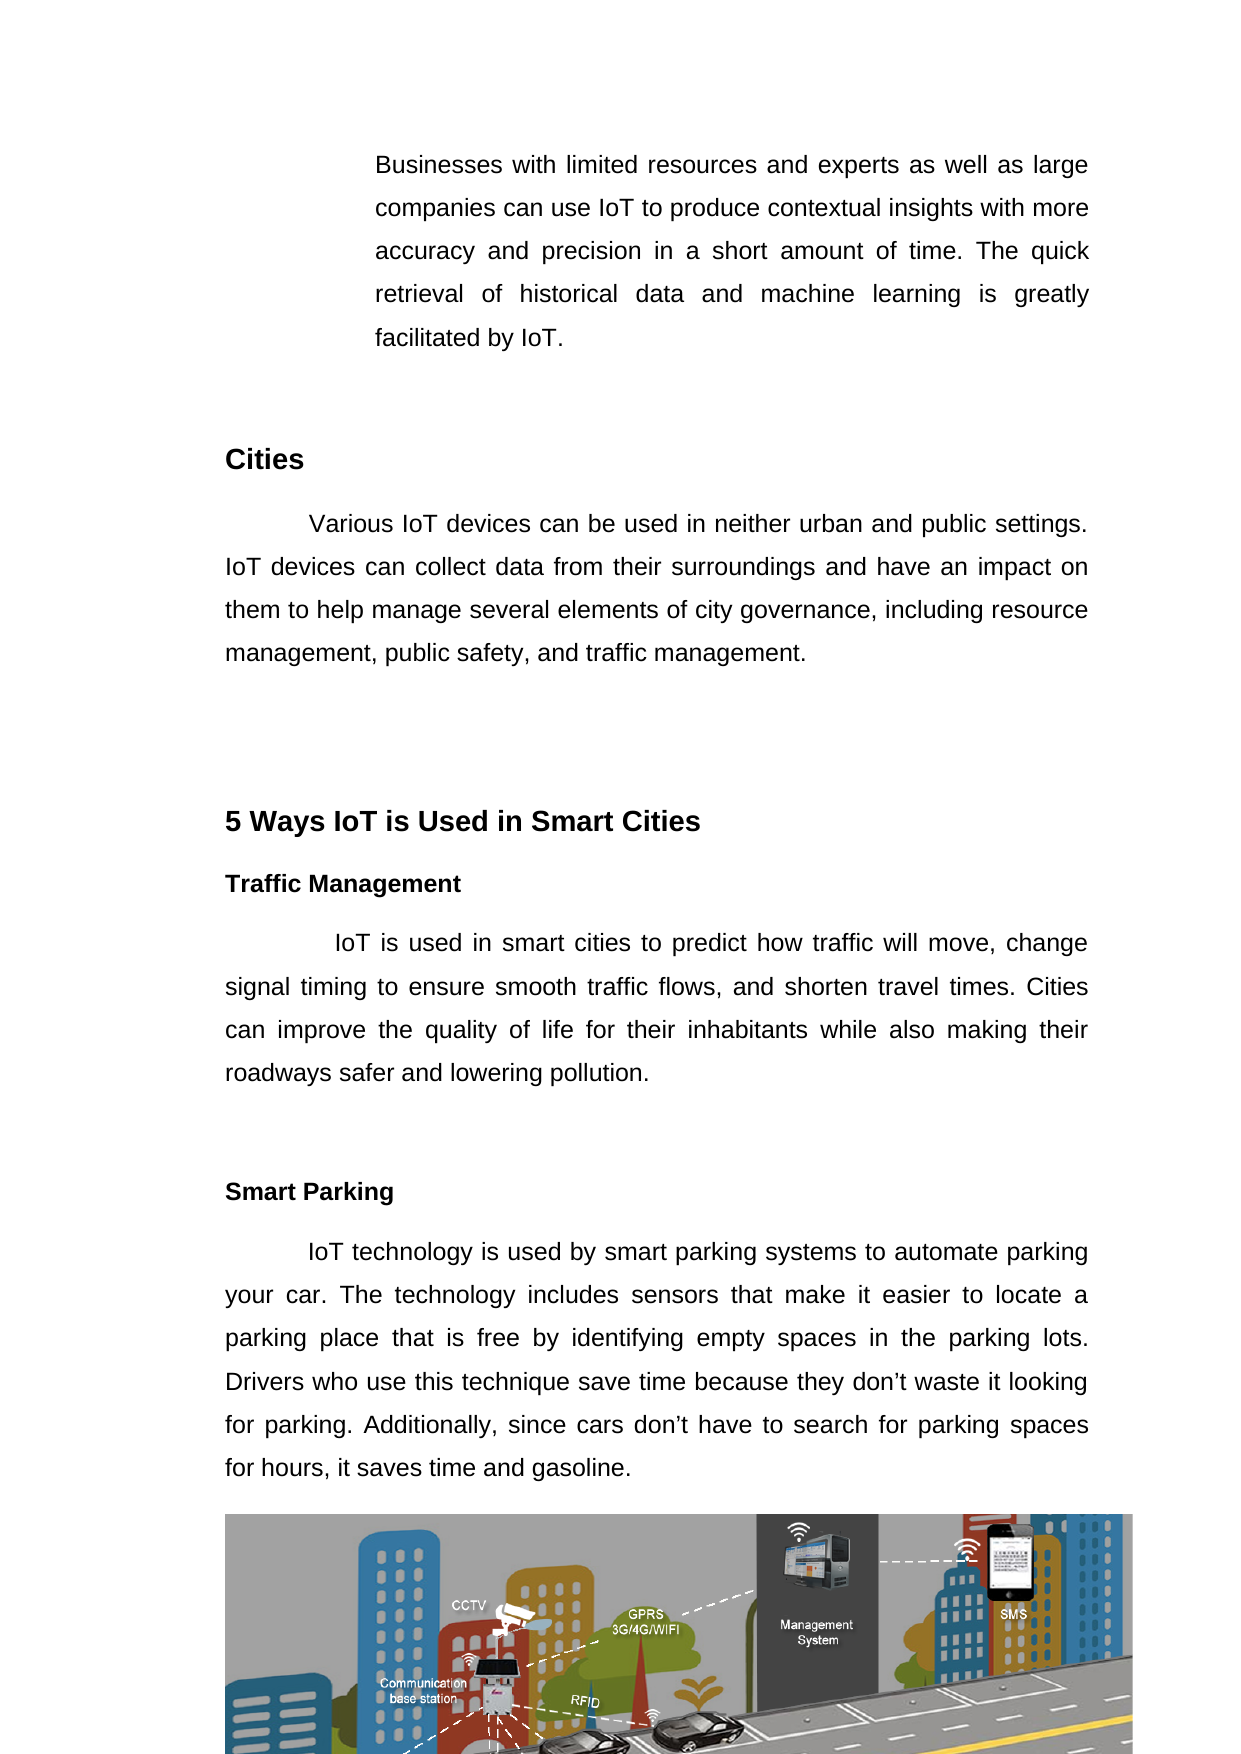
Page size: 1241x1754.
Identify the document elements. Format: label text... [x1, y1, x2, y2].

picture [225, 1514, 1133, 1754]
text Cities [225, 442, 1090, 476]
text Traffic Management [225, 869, 1090, 897]
text Smart Parking [225, 1177, 1090, 1206]
text IoT is used in smart cities to predict how traffic will move, change signal timing to ensure smooth traffic flows, and shorten travel times. Cities can improve the quality of life for their inhabitants while also making their roadways safer and lowering pollution. [225, 928, 1090, 1087]
subtitle 5 Ways IoT is Used in Smart Cities [225, 804, 1090, 837]
text IoT technology is used by smart parking systems to automate parking your car. The technology includes sensors that make it easier to locate a parking place that is free by identifying empty spaces in the parking lots. Drivers who use this technique save time because they don’t waste it looking for parking. Additionally, since cars don’t have to search for parking spaces for hours, it saves time and gasoline. [225, 1237, 1090, 1482]
list Businesses with limited resources and experts as well as large companies can use IoT to produce contextual insights with more accuracy and precision in a short amount of time. The quick retrieval of historical data and machine learning is greatly facilitated by IoT. [375, 150, 1090, 351]
text Various IoT devices can be used in neither urban and public settings. IoT devices can collect data from their surroundings and have an impact on them to help manage several elements of city governance, including resource management, public safety, and traffic management. [225, 509, 1090, 667]
